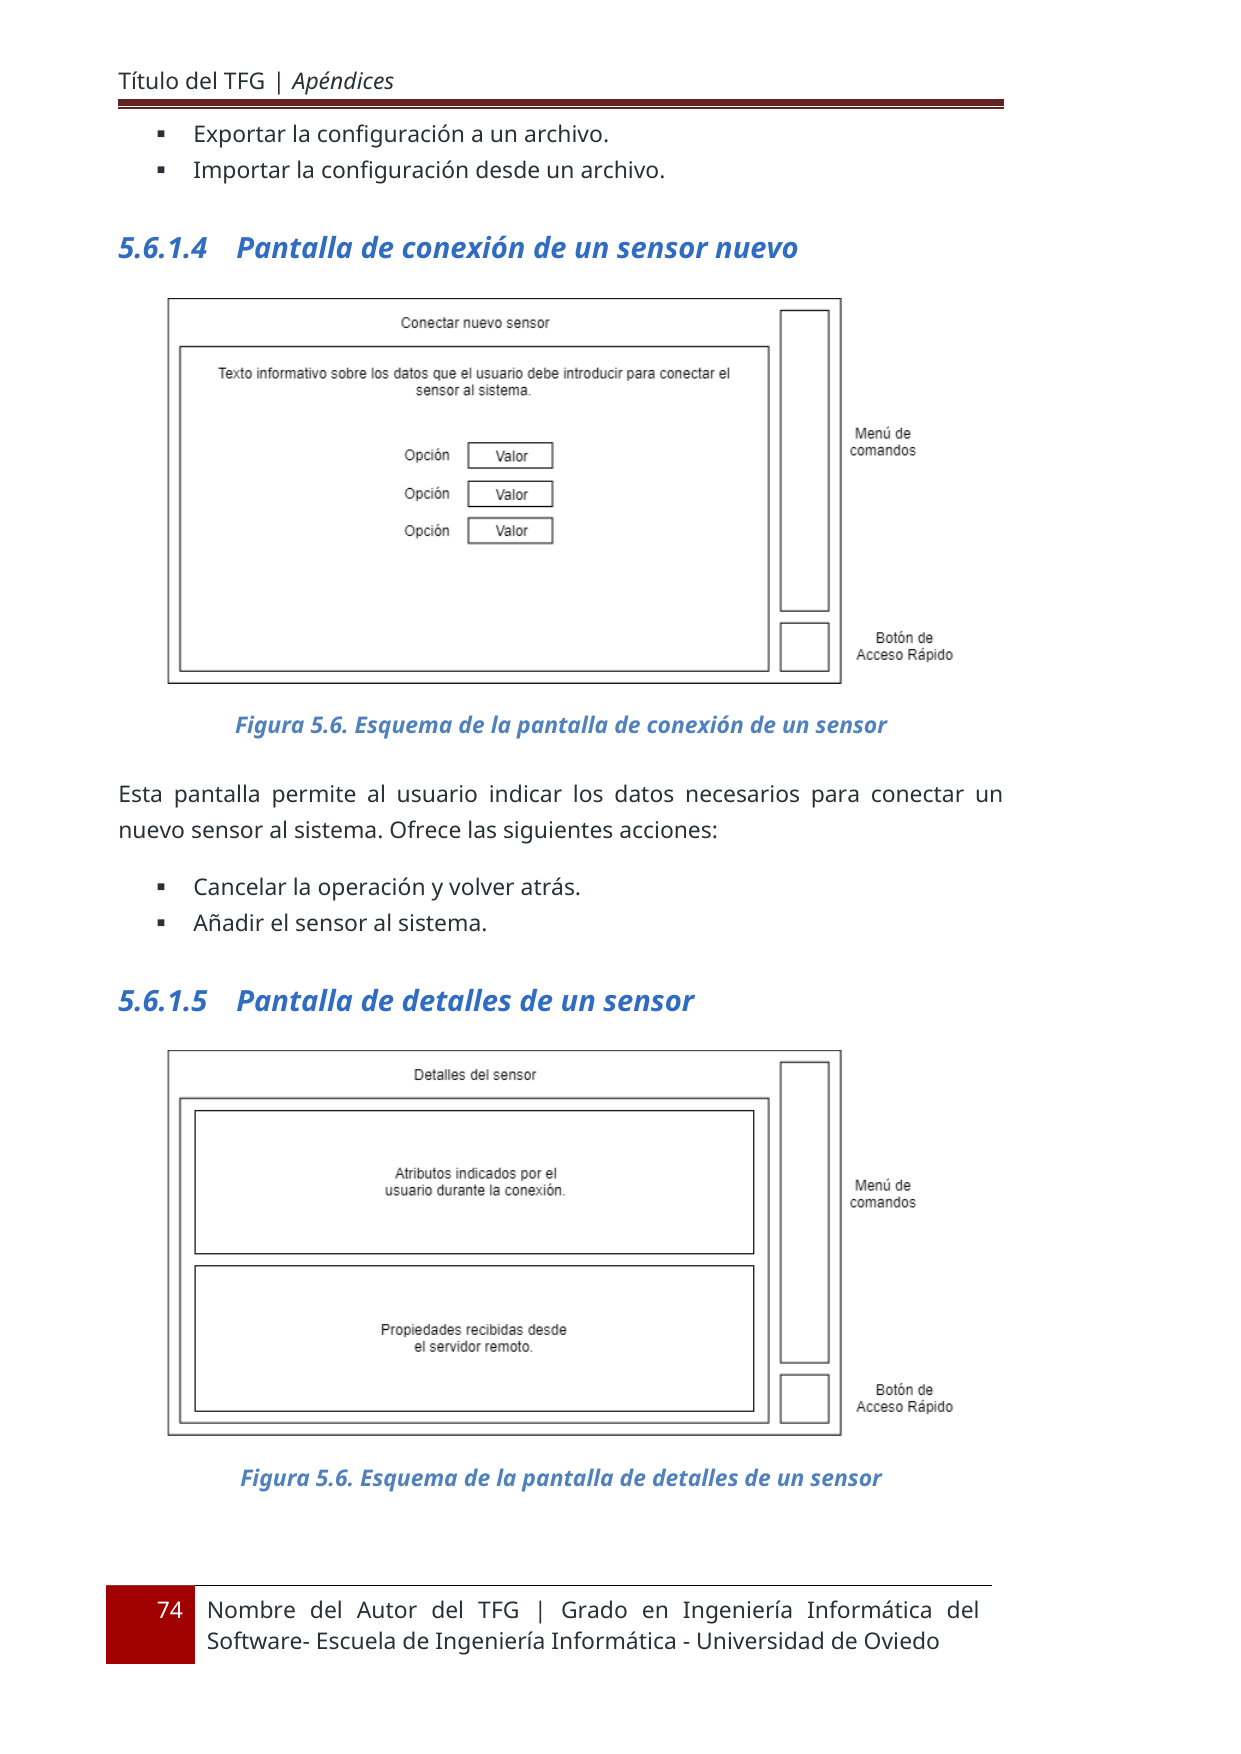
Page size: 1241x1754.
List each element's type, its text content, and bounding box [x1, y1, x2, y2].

list Cancelar la operación y volver atrás. [156, 871, 1004, 902]
list Importar la configuración desde un archivo. [156, 154, 1004, 185]
text Figura 5.6. Esquema de la pantalla de detalles de un sensor [118, 1461, 1004, 1493]
picture [167, 1050, 955, 1436]
text Esta pantalla permite al usuario indicar los datos necesarios para conectar un nuevo sensor al sistema. Ofrece las siguientes acciones: [118, 778, 1004, 845]
text Figura 5.6. Esquema de la pantalla de conexión de un sensor [118, 709, 1004, 740]
list Exportar la configuración a un archivo. [156, 118, 1004, 149]
subtitle Pantalla de conexión de un sensor nuevo [118, 227, 1004, 267]
subtitle Pantalla de detalles de un sensor [118, 980, 1004, 1019]
picture [167, 298, 955, 684]
list Añadir el sensor al sistema. [156, 906, 1004, 938]
